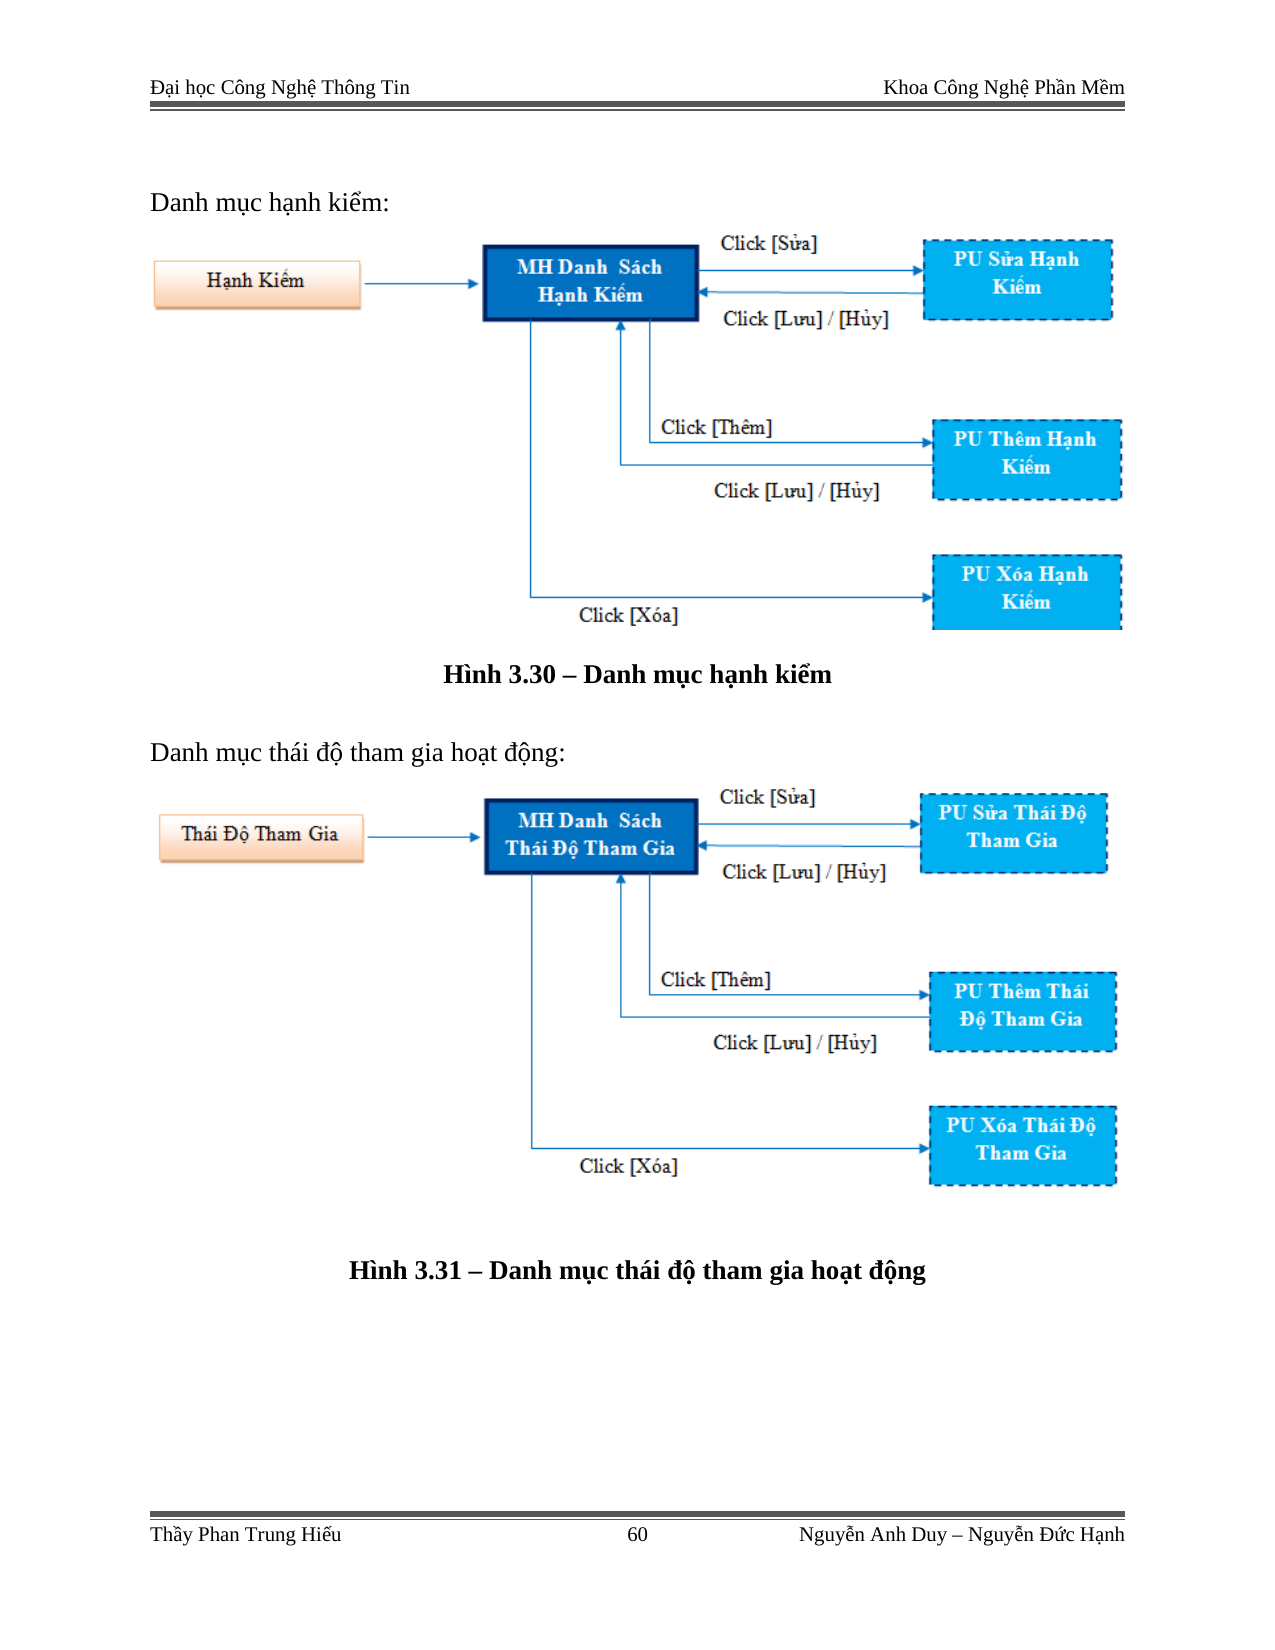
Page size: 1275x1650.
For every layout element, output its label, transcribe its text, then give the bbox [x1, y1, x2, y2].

text Danh mục hạnh kiểm: [150, 186, 1125, 217]
picture [1004, 595, 1017, 608]
picture [998, 567, 1010, 580]
text Danh mục thái độ tham gia hoạt động: [150, 736, 1125, 767]
subtitle Hình 3.31 – Danh mục thái độ tham gia hoạt động [150, 1254, 1125, 1285]
subtitle Hình 3.30 – Danh mục hạnh kiểm [150, 658, 1125, 690]
picture [1024, 572, 1031, 580]
picture [978, 567, 982, 580]
picture [1067, 572, 1075, 580]
picture [150, 221, 1125, 630]
picture [1014, 570, 1022, 580]
picture [965, 567, 974, 580]
picture [1042, 567, 1053, 580]
picture [1056, 572, 1063, 580]
picture [150, 772, 1125, 1190]
picture [1079, 567, 1087, 580]
picture [1026, 600, 1050, 608]
